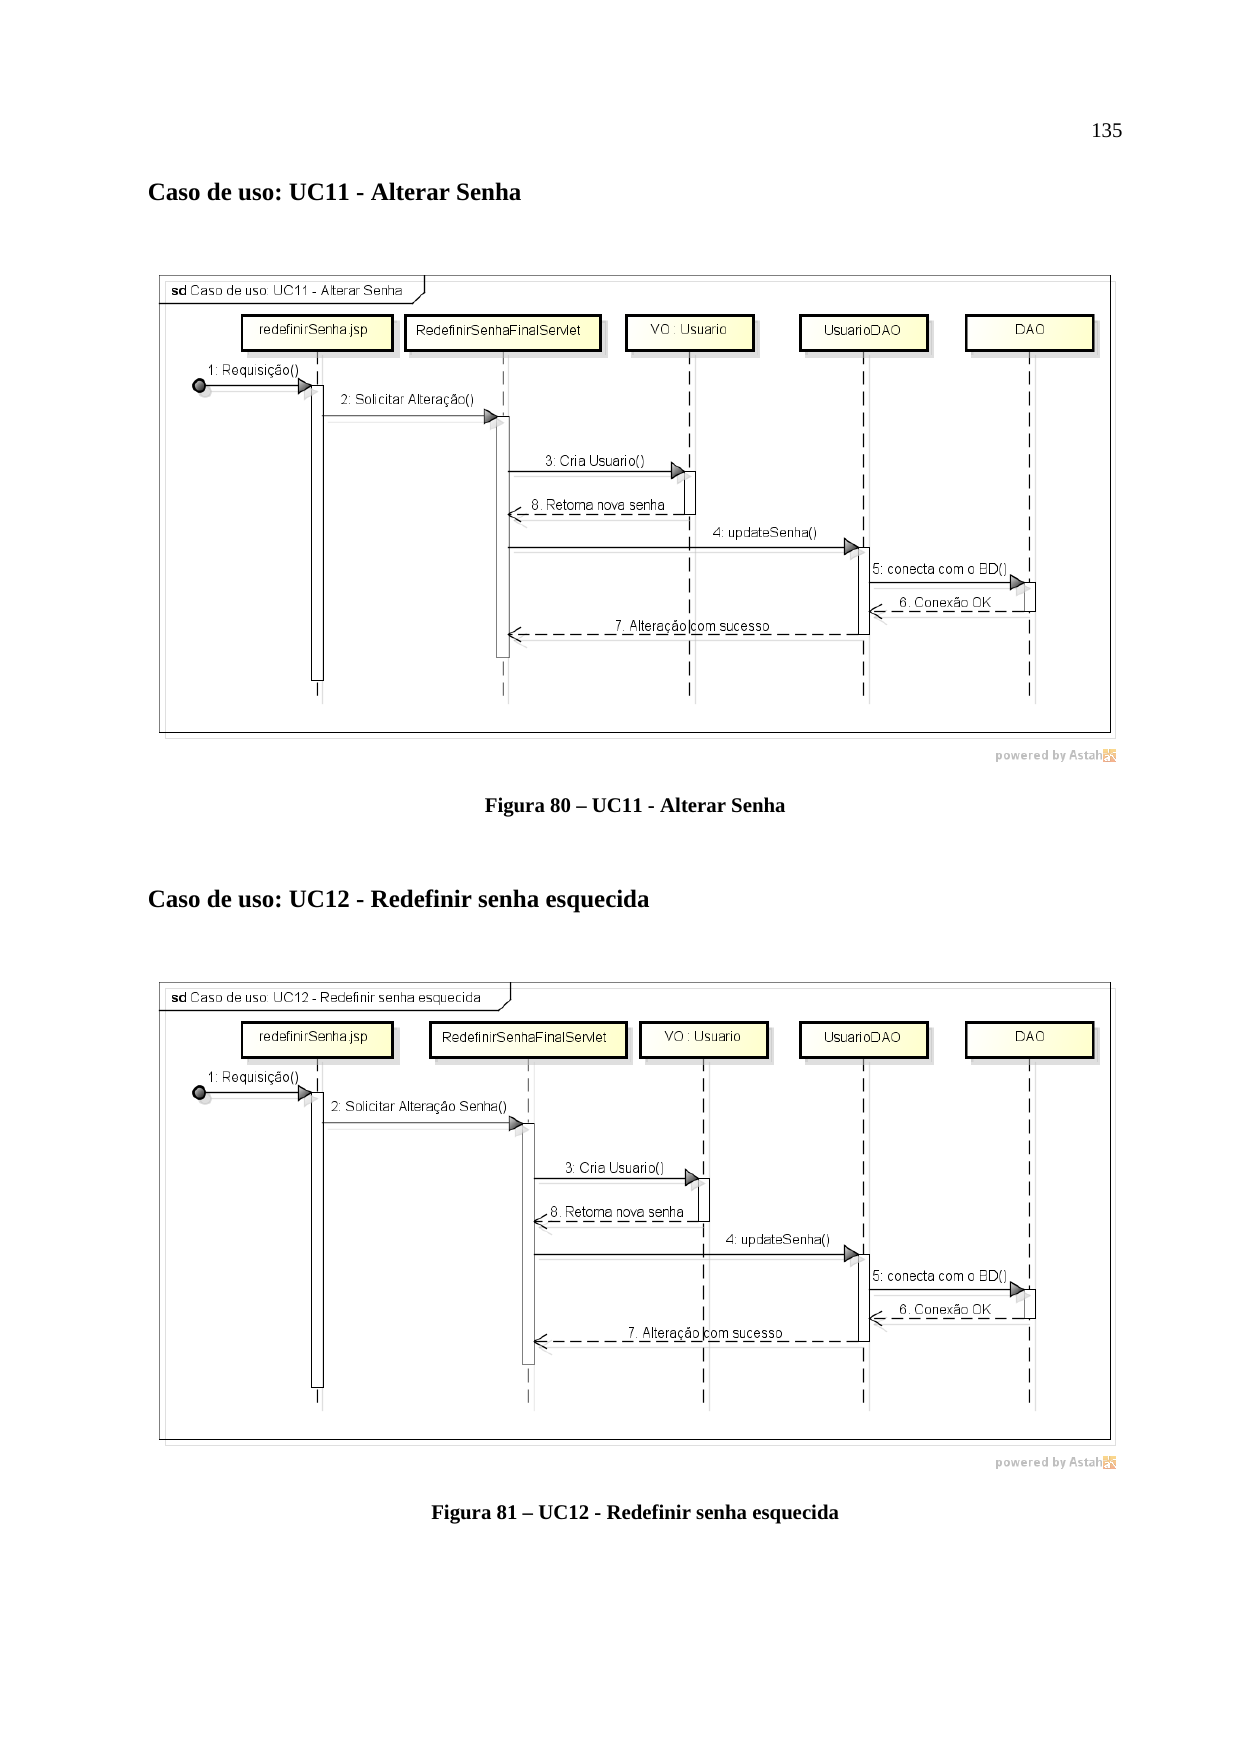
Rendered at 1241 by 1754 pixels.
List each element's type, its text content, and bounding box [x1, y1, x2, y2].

picture [147, 970, 1120, 1473]
text Caso de uso: UC12 - Redefinir senha esquecida [148, 884, 1122, 913]
text Figura – UC12 - Redefinir senha esquecida [148, 1500, 1122, 1524]
text Caso de uso: UC11 - Alterar Senha [148, 177, 1122, 206]
text Figura – UC11 - Alterar Senha [148, 793, 1122, 817]
picture [147, 263, 1120, 766]
